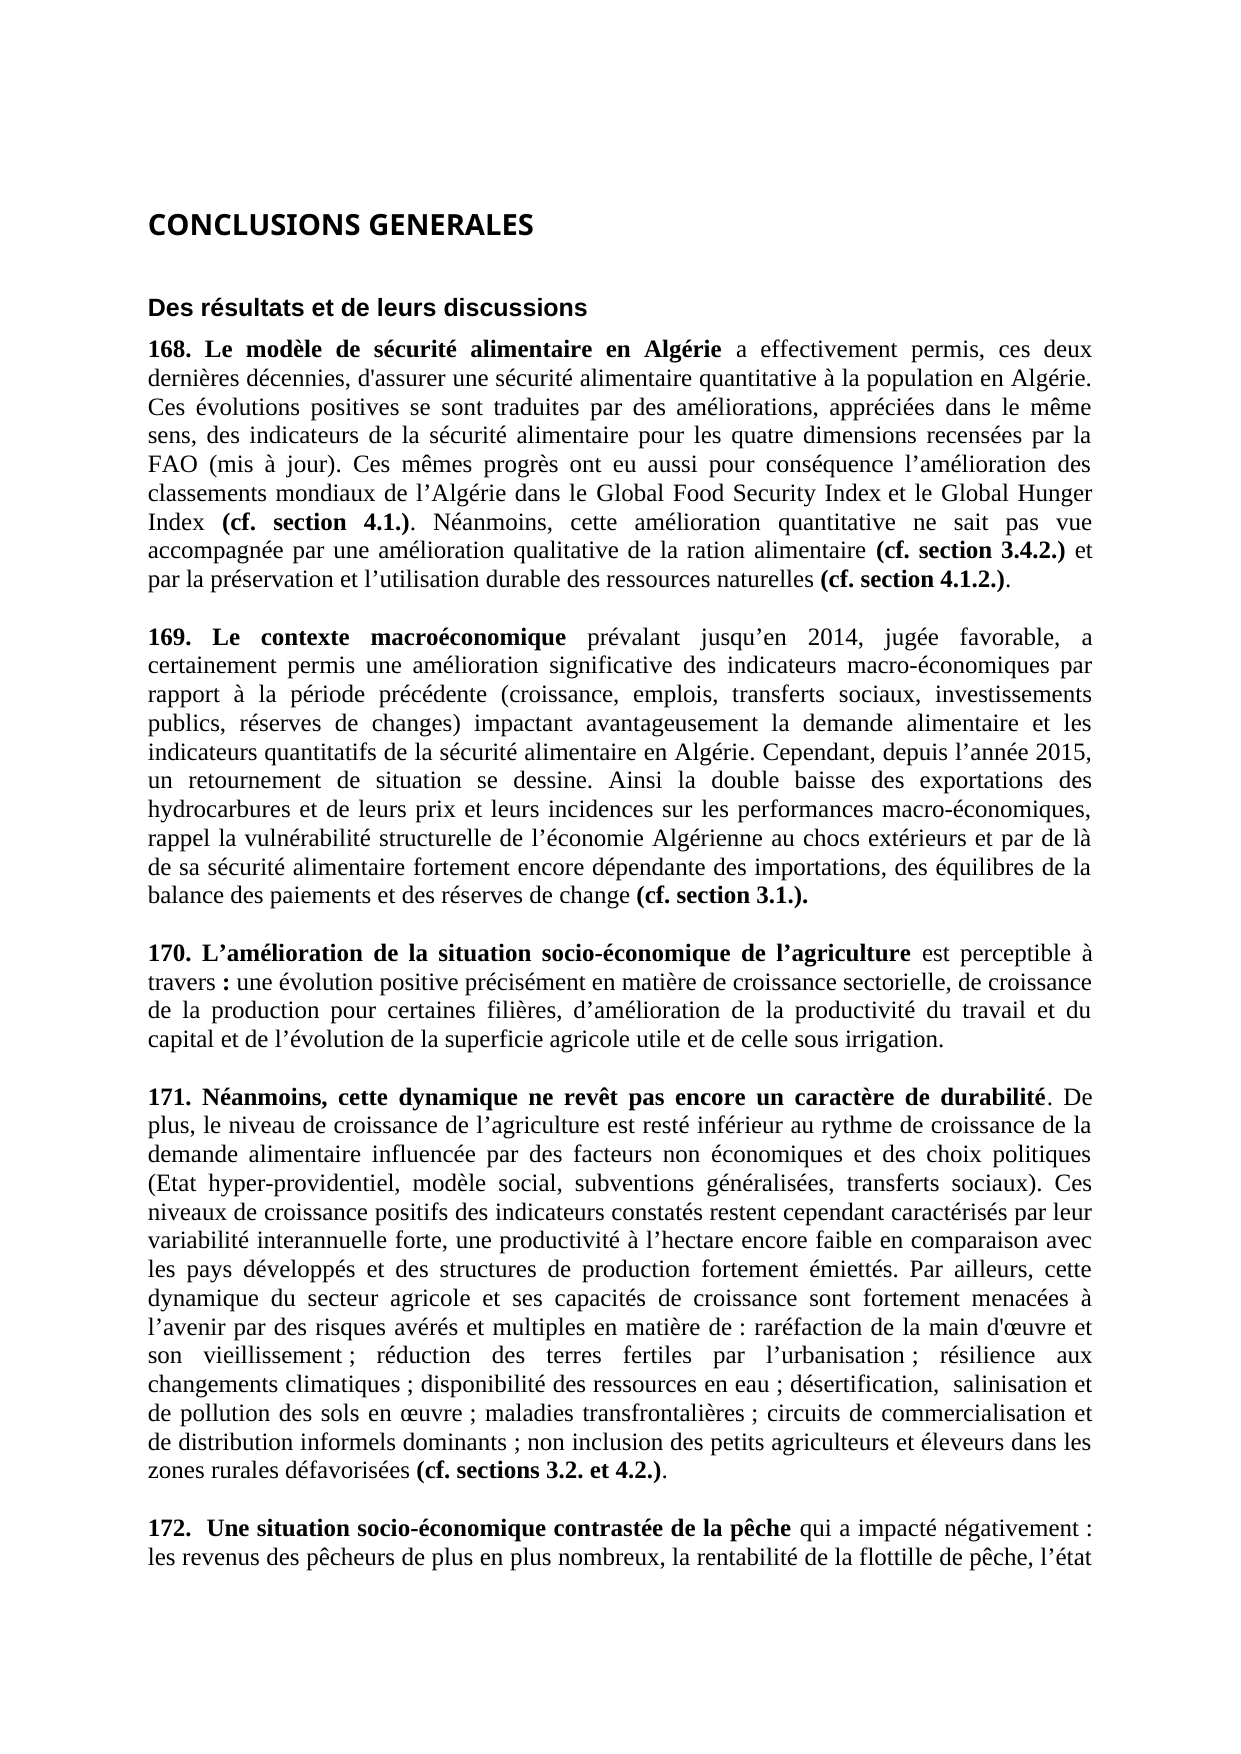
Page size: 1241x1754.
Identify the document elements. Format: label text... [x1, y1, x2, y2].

text CONCLUSIONS GENERALES [148, 204, 1093, 243]
text Des résultats et de leurs discussions [148, 293, 1093, 322]
text 169. Le contexte macroéconomique prévalant jusqu’en 2014, jugée favorable, a certainement permis une amélioration significative des indicateurs macro-économiques par rapport à la période précédente (croissance, emplois, transferts sociaux, investissements publics, réserves de changes) impactant avantageusement la demande alimentaire et les indicateurs quantitatifs de la sécurité alimentaire en Algérie. Cependant, depuis l’année 2015, un retournement de situation se dessine. Ainsi la double baisse des exportations des hydrocarbures et de leurs prix et leurs incidences sur les performances macro-économiques, rappel la vulnérabilité structurelle de l’économie Algérienne au chocs extérieurs et par de là de sa sécurité alimentaire fortement encore dépendante des importations, des équilibres de la balance des paiements et des réserves de change (cf. section 3.1.). [148, 622, 1093, 909]
text 171. Néanmoins, cette dynamique ne revêt pas encore un caractère de durabilité. De plus, le niveau de croissance de l’agriculture est resté inférieur au rythme de croissance de la demande alimentaire influencée par des facteurs non économiques et des choix politiques (Etat hyper-providentiel, modèle social, subventions généralisées, transferts sociaux). Ces niveaux de croissance positifs des indicateurs constatés restent cependant caractérisés par leur variabilité interannuelle forte, une productivité à l’hectare encore faible en comparaison avec les pays développés et des structures de production fortement émiettés. Par ailleurs, cette dynamique du secteur agricole et ses capacités de croissance sont fortement menacées à l’avenir par des risques avérés et multiples en matière de : raréfaction de la main d'œuvre et son vieillissement ; réduction des terres fertiles par l’urbanisation ; résilience aux changements climatiques ; disponibilité des ressources en eau ; désertification, salinisation et de pollution des sols en œuvre ; maladies transfrontalières ; circuits de commercialisation et de distribution informels dominants ; non inclusion des petits agriculteurs et éleveurs dans les zones rurales défavorisées (cf. sections 3.2. et 4.2.). [148, 1082, 1093, 1484]
text 168. Le modèle de sécurité alimentaire en Algérie a effectivement permis, ces deux dernières décennies, d'assurer une sécurité alimentaire quantitative à la population en Algérie. Ces évolutions positives se sont traduites par des améliorations, appréciées dans le même sens, des indicateurs de la sécurité alimentaire pour les quatre dimensions recensées par la FAO (mis à jour). Ces mêmes progrès ont eu aussi pour conséquence l’amélioration des classements mondiaux de l’Algérie dans le Global Food Security Index et le Global Hunger Index (cf. section 4.1.). Néanmoins, cette amélioration quantitative ne sait pas vue accompagnée par une amélioration qualitative de la ration alimentaire (cf. section 3.4.2.) et par la préservation et l’utilisation durable des ressources naturelles (cf. section 4.1.2.). [148, 334, 1093, 593]
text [148, 1513, 1093, 1571]
text 170. L’amélioration de la situation socio-économique de l’agriculture est perceptible à travers : une évolution positive précisément en matière de croissance sectorielle, de croissance de la production pour certaines filières, d’amélioration de la productivité du travail et du capital et de l’évolution de la superficie agricole utile et de celle sous irrigation. [148, 938, 1093, 1053]
